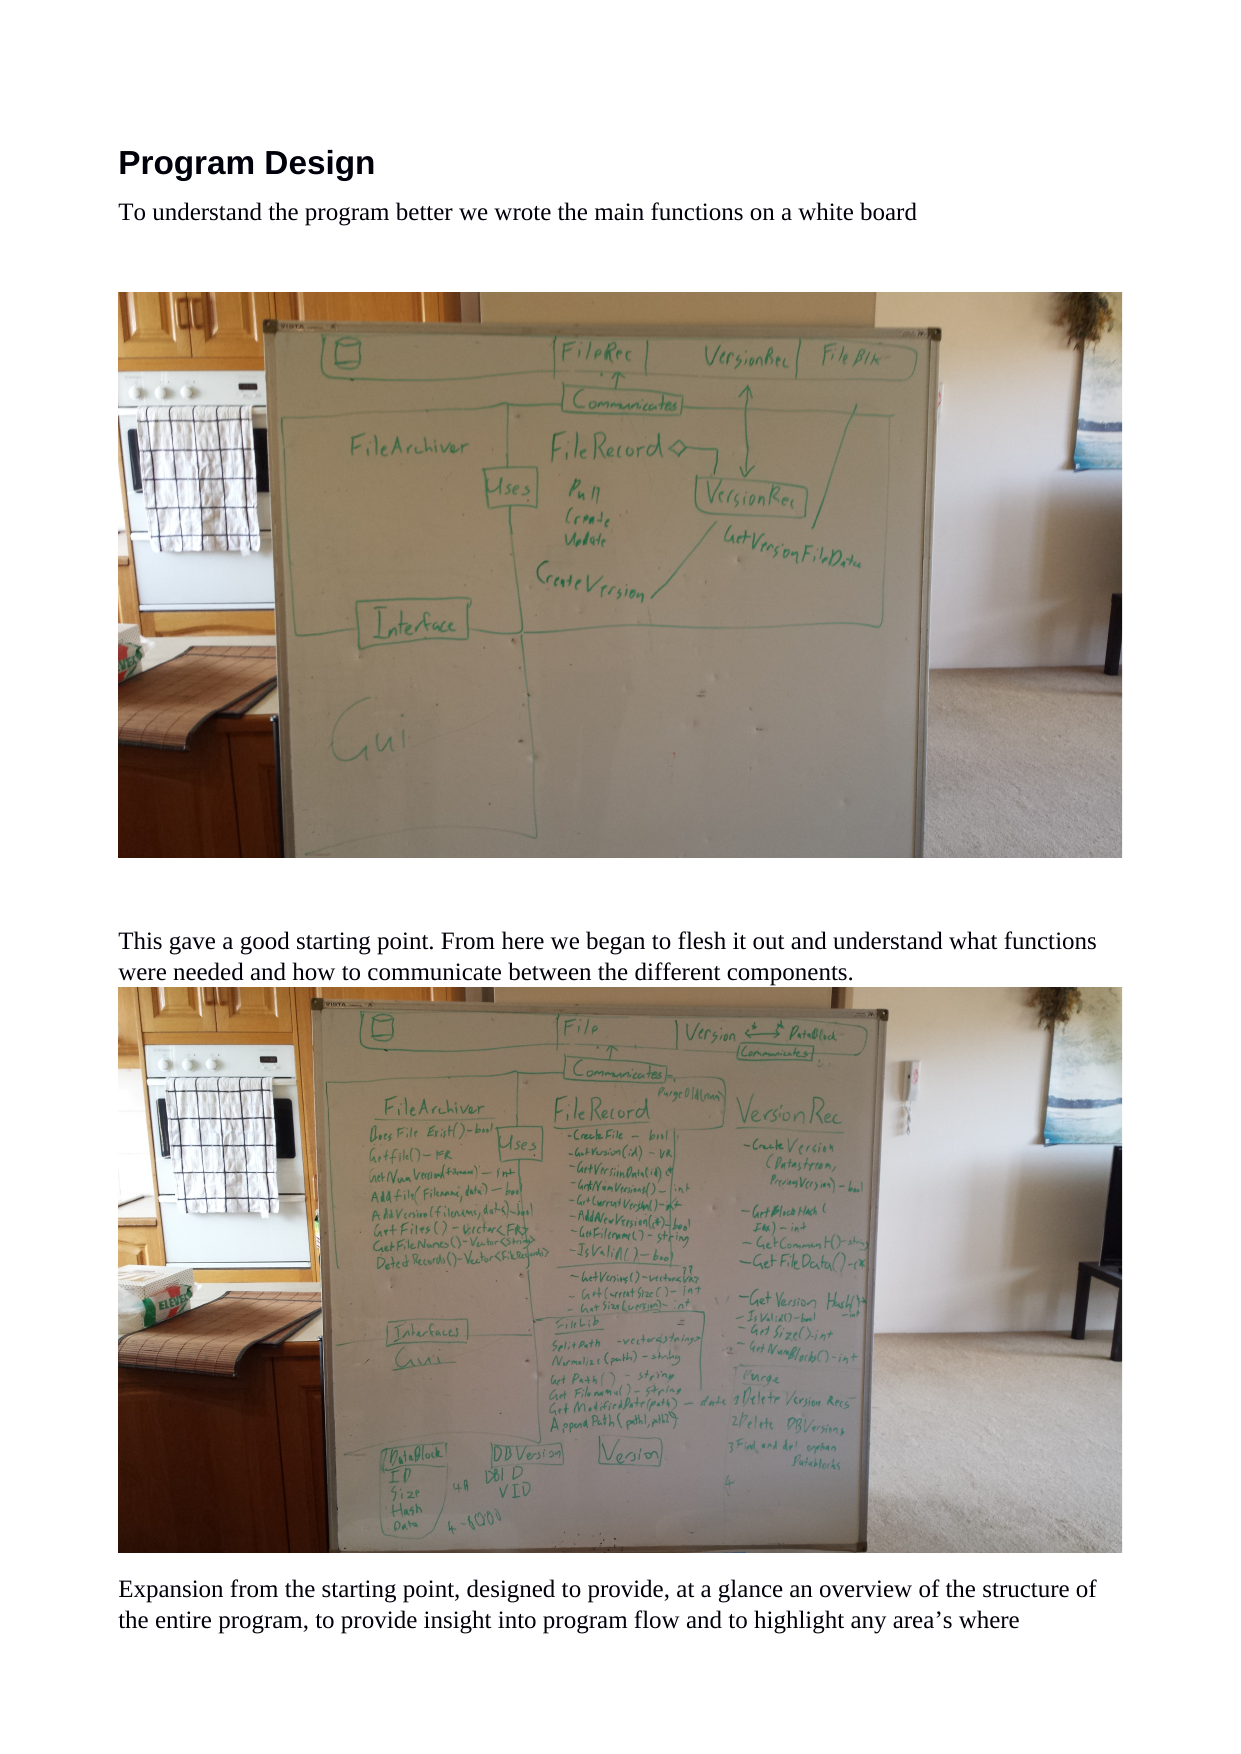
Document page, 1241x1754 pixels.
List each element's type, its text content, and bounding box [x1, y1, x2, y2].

subtitle Program Design [118, 143, 1122, 182]
text To understand the program better we wrote the main functions on a white board [118, 197, 1122, 226]
picture [118, 987, 1123, 1553]
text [118, 1553, 1122, 1634]
picture [118, 292, 1123, 858]
text This gave a good starting point. From here we began to flesh it out and understand what functions were needed and how to communicate between the different components. [118, 926, 1122, 986]
